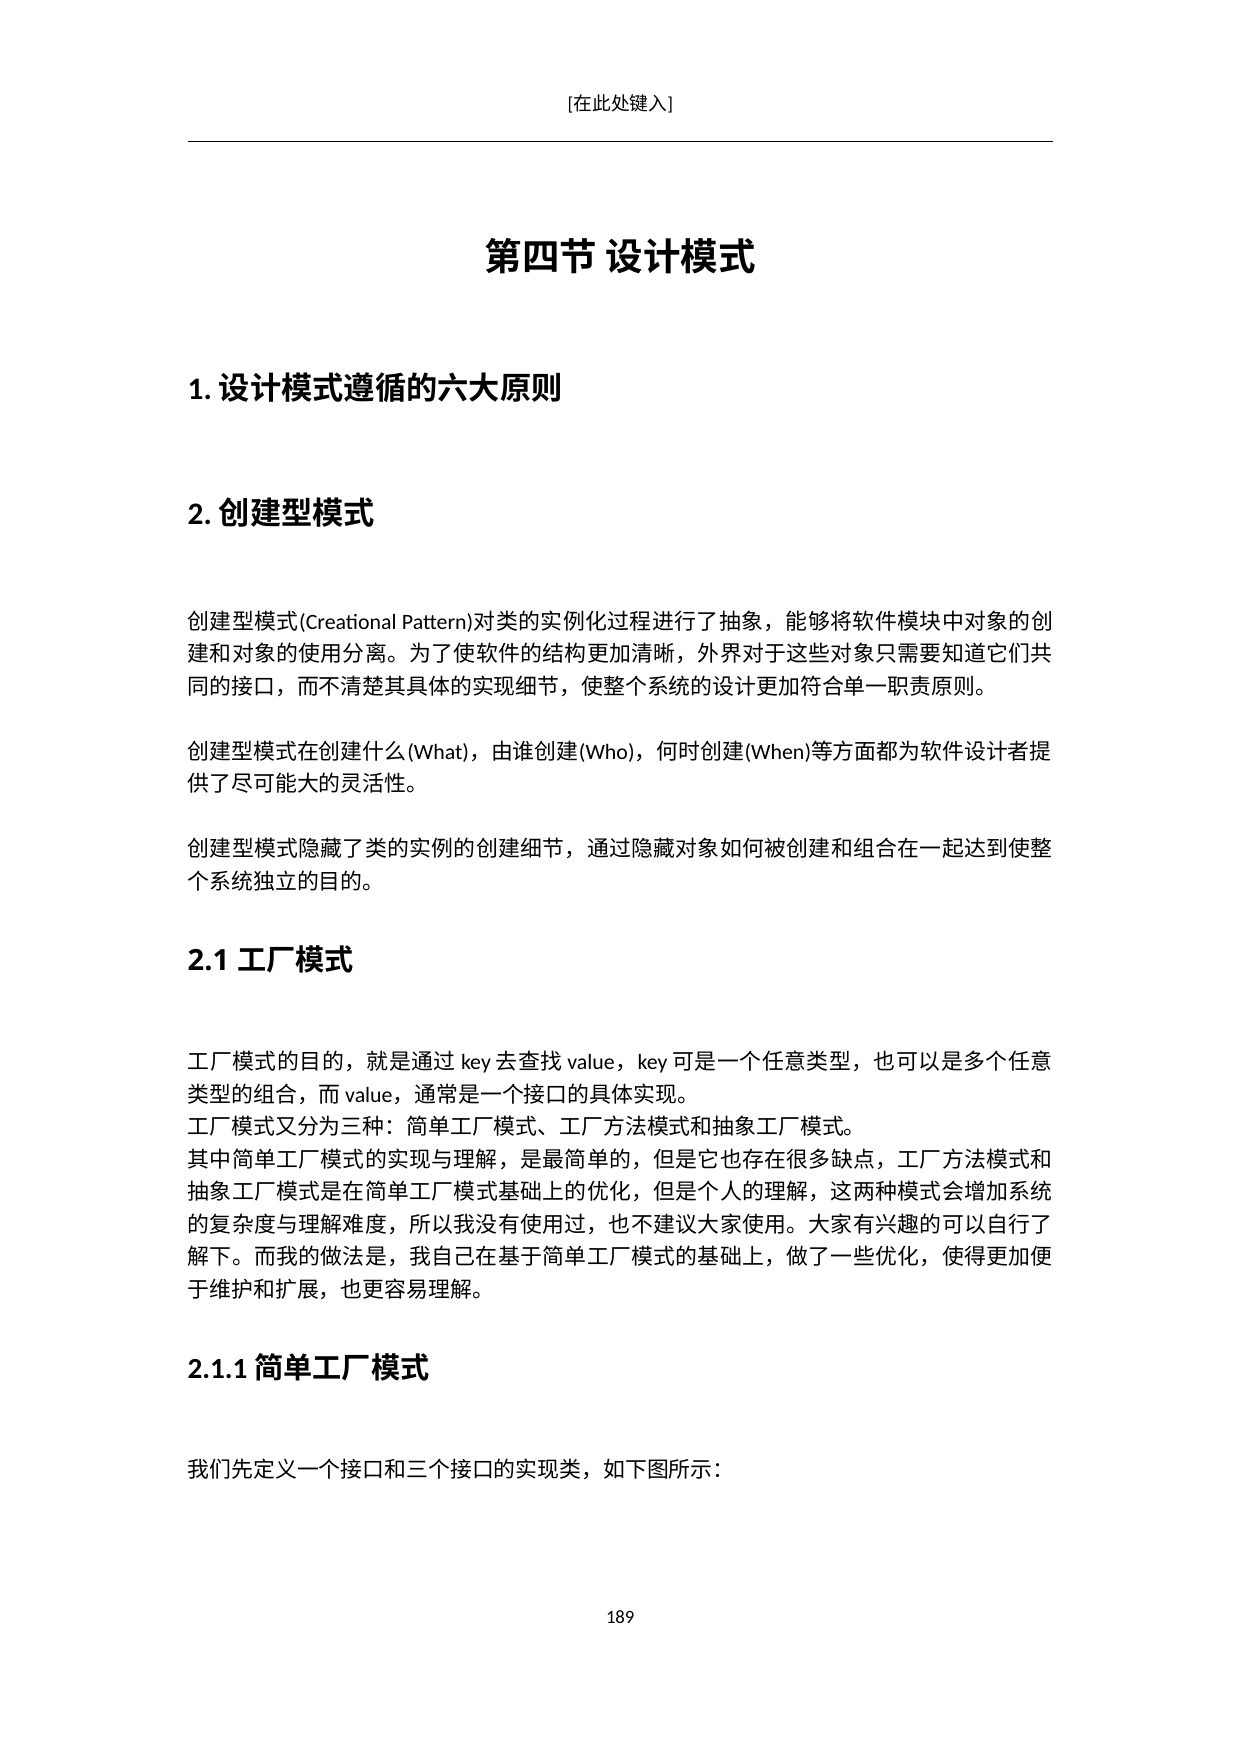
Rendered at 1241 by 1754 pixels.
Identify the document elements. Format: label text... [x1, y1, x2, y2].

subtitle 第四节 设计模式 [187, 222, 1053, 287]
subtitle 2. 创建型模式 [187, 478, 1053, 543]
text 我们先定义一个接口和三个接口的实现类，如下图所示： [187, 1452, 1053, 1484]
text 创建型模式在创建什么(What)，由谁创建(Who)，何时创建(When)等方面都为软件设计者提供了尽可能大的灵活性。 [187, 733, 1053, 798]
text 创建型模式(Creational Pattern)对类的实例化过程进行了抽象，能够将软件模块中对象的创建和对象的使用分离。为了使软件的结构更加清晰，外界对于这些对象只需要知道它们共同的接口，而不清楚其具体的实现细节，使整个系统的设计更加符合单一职责原则。 [187, 603, 1053, 701]
text 工厂模式的目的，就是通过key去查找value，key可是一个任意类型，也可以是多个任意类型的组合，而value，通常是一个接口的具体实现。 [187, 1044, 1053, 1109]
text 其中简单工厂模式的实现与理解，是最简单的，但是它也存在很多缺点，工厂方法模式和抽象工厂模式是在简单工厂模式基础上的优化，但是个人的理解，这两种模式会增加系统的复杂度与理解难度，所以我没有使用过，也不建议大家使用。大家有兴趣的可以自行了解下。而我的做法是，我自己在基于简单工厂模式的基础上，做了一些优化，使得更加便于维护和扩展，也更容易理解。 [187, 1141, 1053, 1304]
text 创建型模式隐藏了类的实例的创建细节，通过隐藏对象如何被创建和组合在一起达到使整个系统独立的目的。 [187, 831, 1053, 896]
text 工厂模式又分为三种：简单工厂模式、工厂方法模式和抽象工厂模式。 [187, 1109, 1053, 1141]
subtitle 2.1.1 简单工厂模式 [187, 1333, 1053, 1398]
subtitle 2.1 工厂模式 [187, 925, 1053, 990]
subtitle 1. 设计模式遵循的六大原则 [187, 353, 1053, 418]
